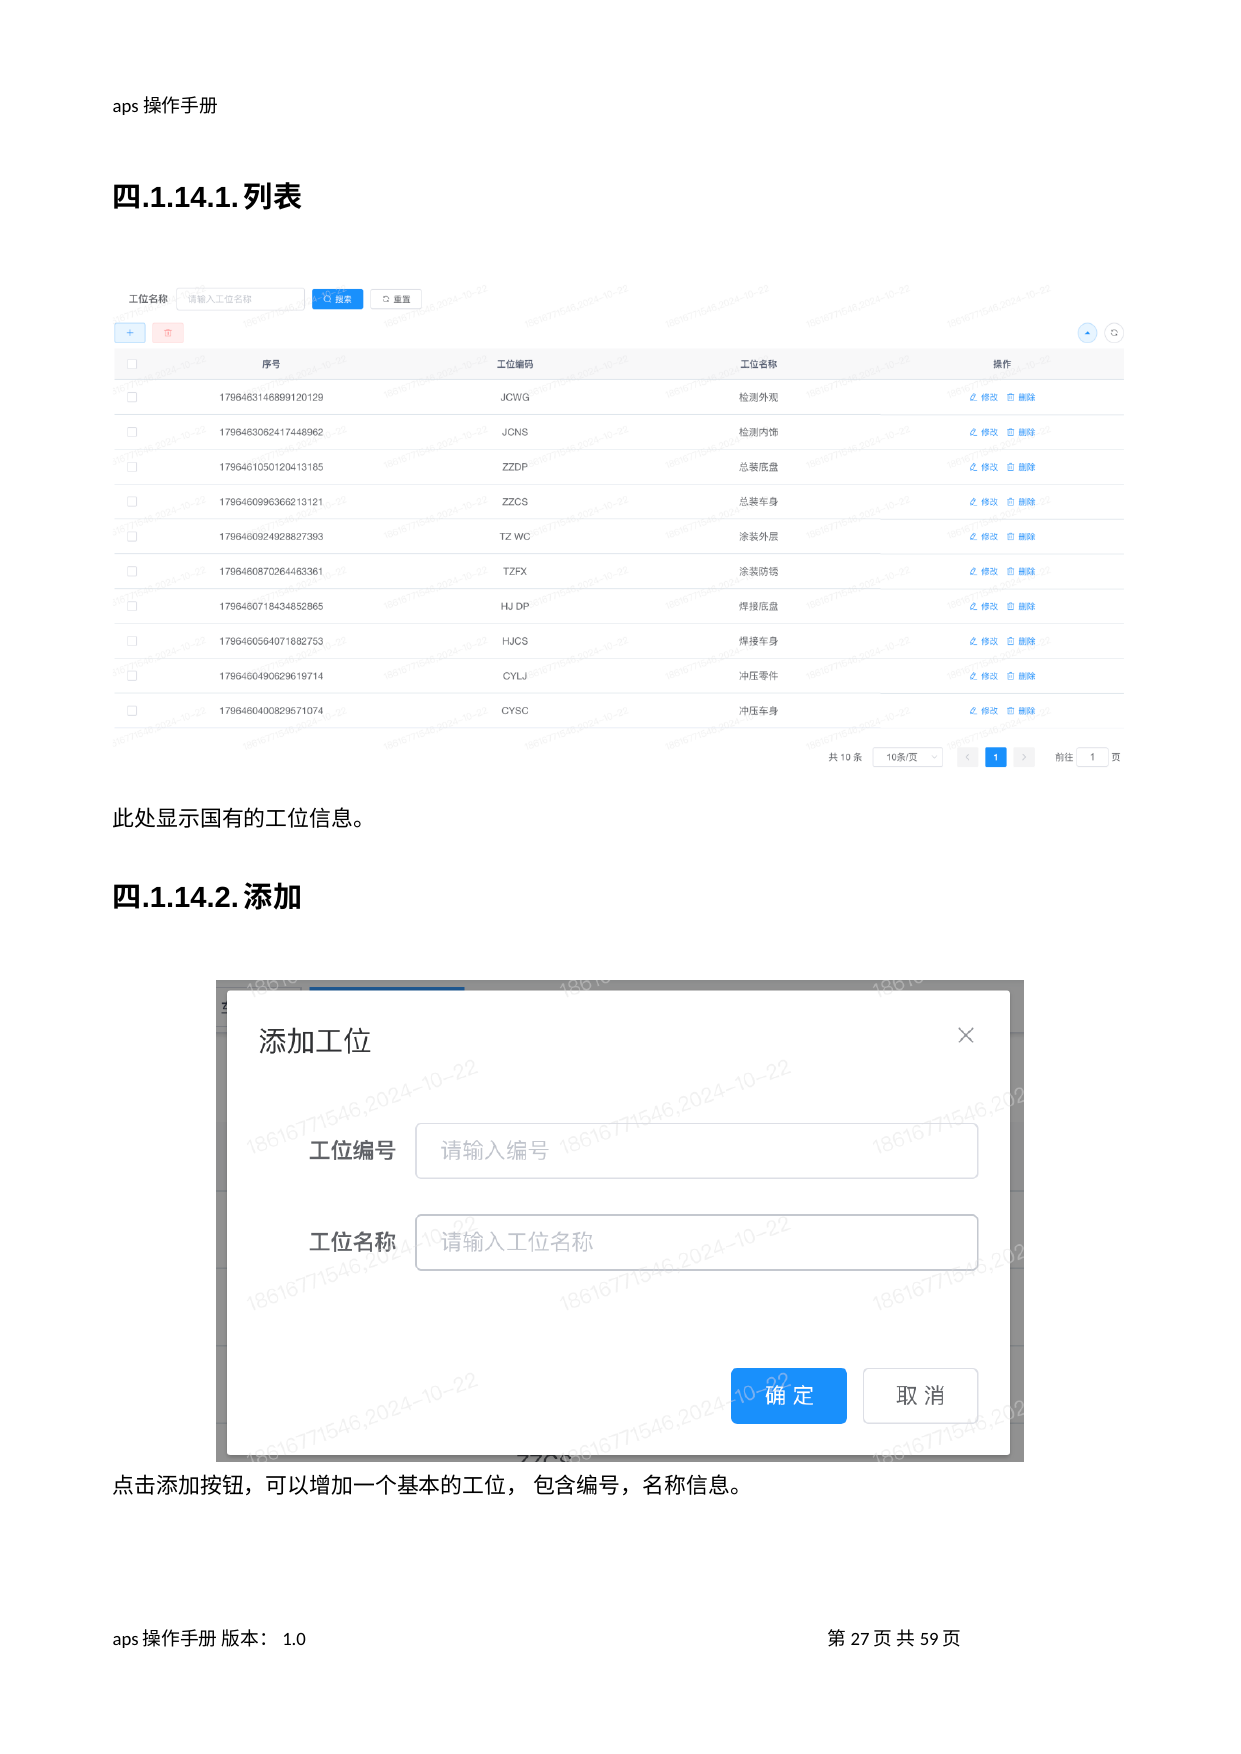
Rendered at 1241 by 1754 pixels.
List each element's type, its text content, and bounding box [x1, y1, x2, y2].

picture [216, 980, 1024, 1462]
text 点击添加按钮，可以增加一个基本的工位， 包含编号，名称信息。 [112, 1468, 1128, 1501]
text 此处显示国有的工位信息。 [112, 800, 1128, 833]
subtitle 列表 [112, 162, 1128, 227]
subtitle 添加 [112, 862, 1128, 927]
picture [112, 280, 1128, 774]
